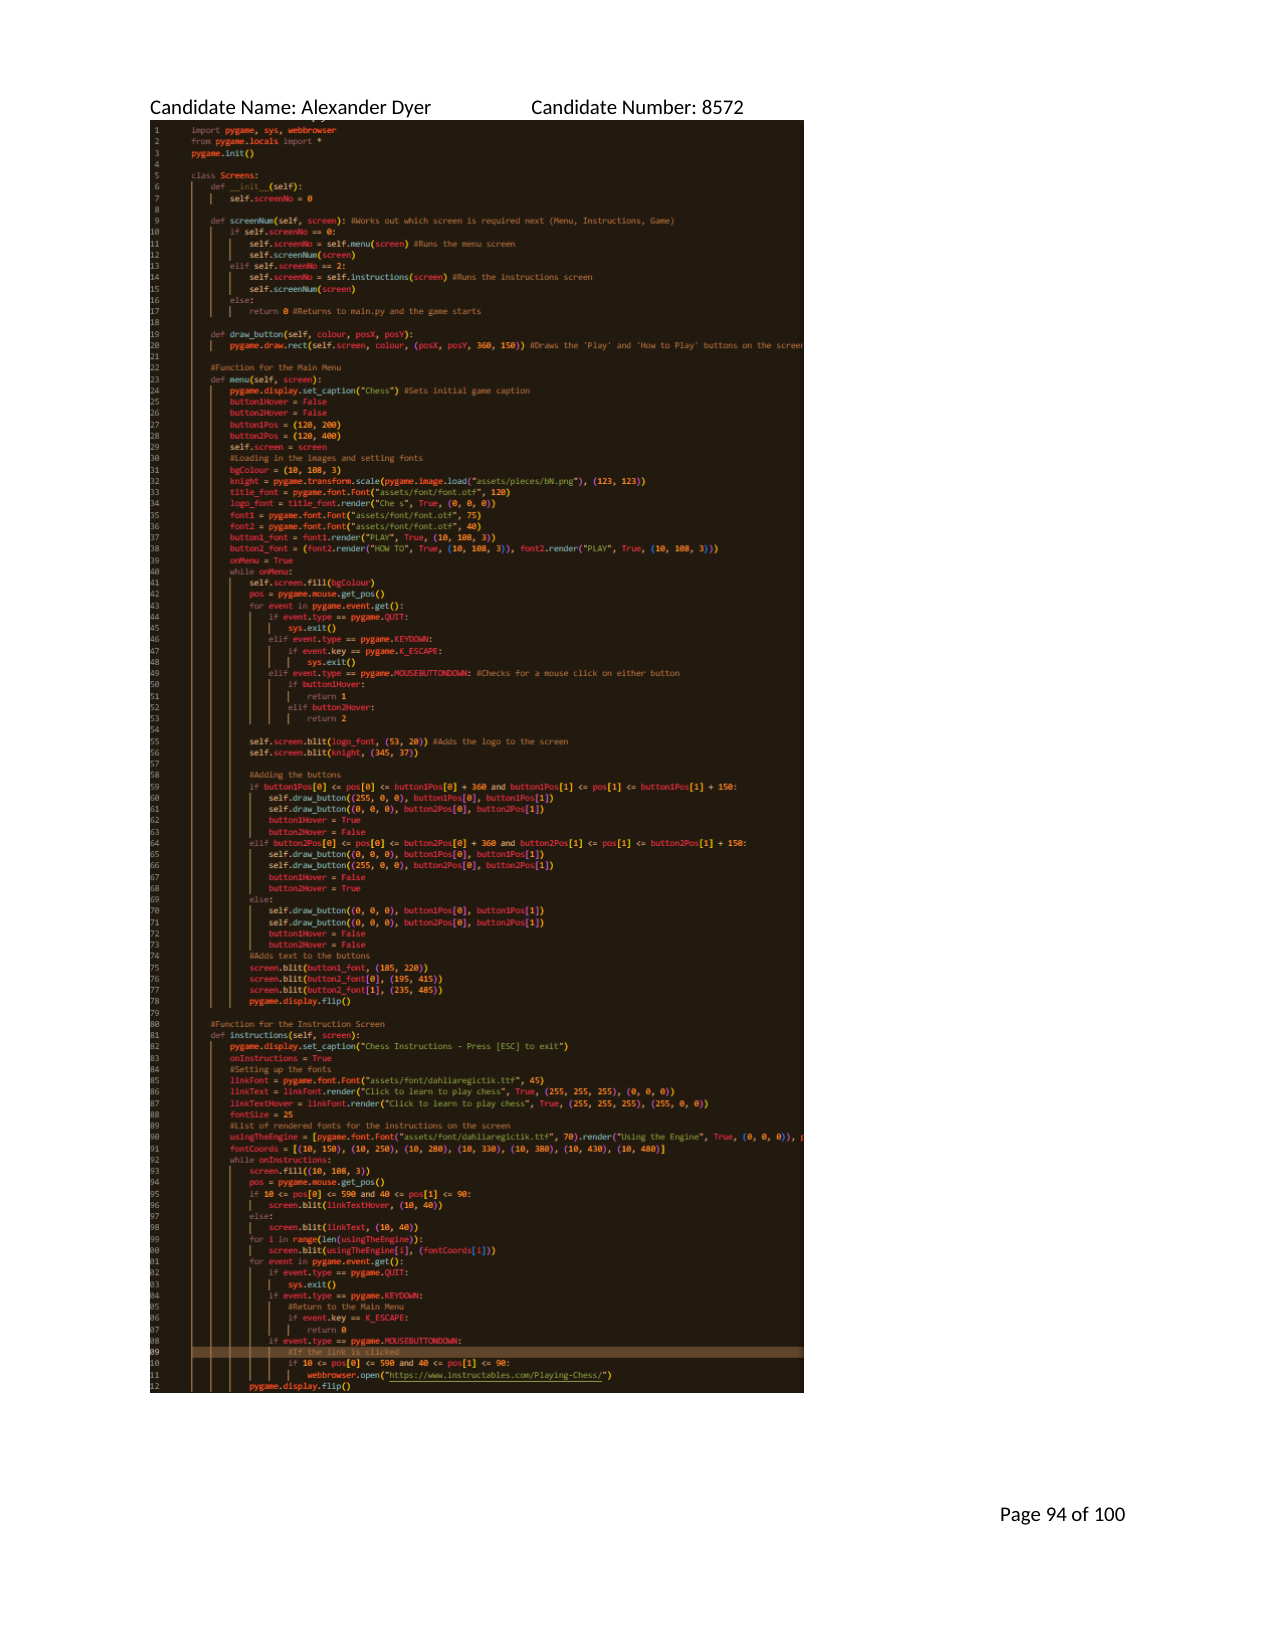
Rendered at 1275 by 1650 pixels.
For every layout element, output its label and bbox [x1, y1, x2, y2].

picture [150, 120, 804, 1393]
